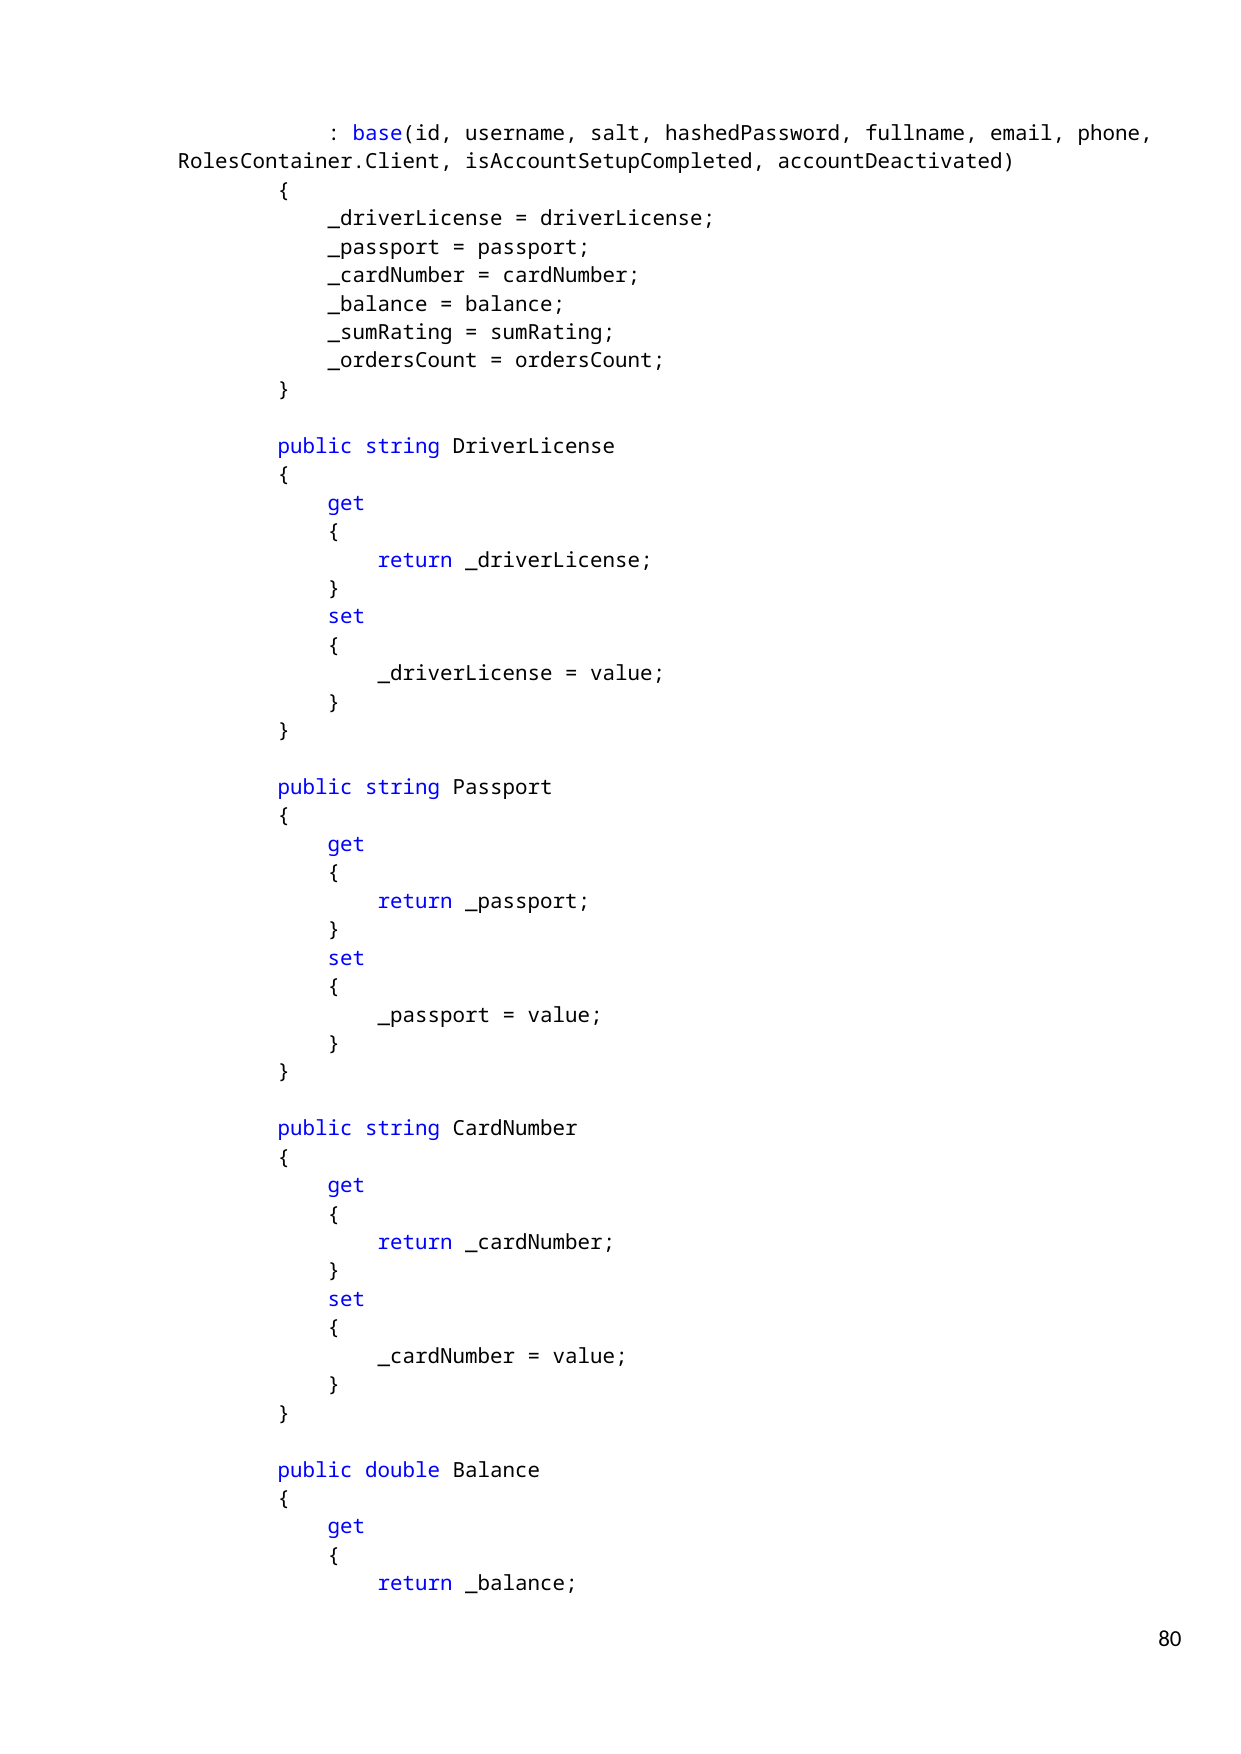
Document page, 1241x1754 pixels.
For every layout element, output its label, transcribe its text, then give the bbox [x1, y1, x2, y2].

text { [177, 971, 1181, 1000]
text set [177, 602, 1181, 630]
text } [177, 1256, 1181, 1284]
text { [177, 1312, 1181, 1341]
text public string CardNumber [177, 1113, 1181, 1142]
text { [177, 175, 1181, 203]
text { [177, 1540, 1181, 1568]
text } [177, 914, 1181, 943]
text _cardNumber = value; [177, 1341, 1181, 1369]
text { [177, 516, 1181, 545]
text _balance = balance; [177, 289, 1181, 317]
text { [177, 630, 1181, 658]
text { [177, 801, 1181, 829]
text { [177, 459, 1181, 488]
text { [177, 1483, 1181, 1512]
text public string DriverLicense [177, 431, 1181, 459]
text } [177, 374, 1181, 402]
text } [177, 1369, 1181, 1398]
text set [177, 943, 1181, 971]
text return _balance; [177, 1568, 1181, 1597]
text _passport = passport; [177, 232, 1181, 260]
text } [177, 687, 1181, 715]
text _driverLicense = driverLicense; [177, 203, 1181, 232]
text _passport = value; [177, 1000, 1181, 1028]
text return _cardNumber; [177, 1227, 1181, 1256]
text public string Passport [177, 772, 1181, 801]
text } [177, 1057, 1181, 1085]
text { [177, 857, 1181, 886]
text _cardNumber = cardNumber; [177, 260, 1181, 289]
text _driverLicense = value; [177, 658, 1181, 687]
text get [177, 829, 1181, 857]
text : base(id, username, salt, hashedPassword, fullname, email, phone, RolesContainer.Client, isAccountSetupCompleted, accountDeactivated) [177, 118, 1181, 175]
text get [177, 1512, 1181, 1540]
text } [177, 1398, 1181, 1426]
text _ordersCount = ordersCount; [177, 346, 1181, 374]
text { [177, 1142, 1181, 1170]
text } [177, 573, 1181, 602]
text } [177, 715, 1181, 744]
text } [177, 1028, 1181, 1057]
text set [177, 1284, 1181, 1312]
text get [177, 488, 1181, 516]
text return _driverLicense; [177, 545, 1181, 573]
text public double Balance [177, 1455, 1181, 1483]
text _sumRating = sumRating; [177, 317, 1181, 346]
text { [177, 1199, 1181, 1227]
text return _passport; [177, 886, 1181, 914]
text get [177, 1170, 1181, 1199]
